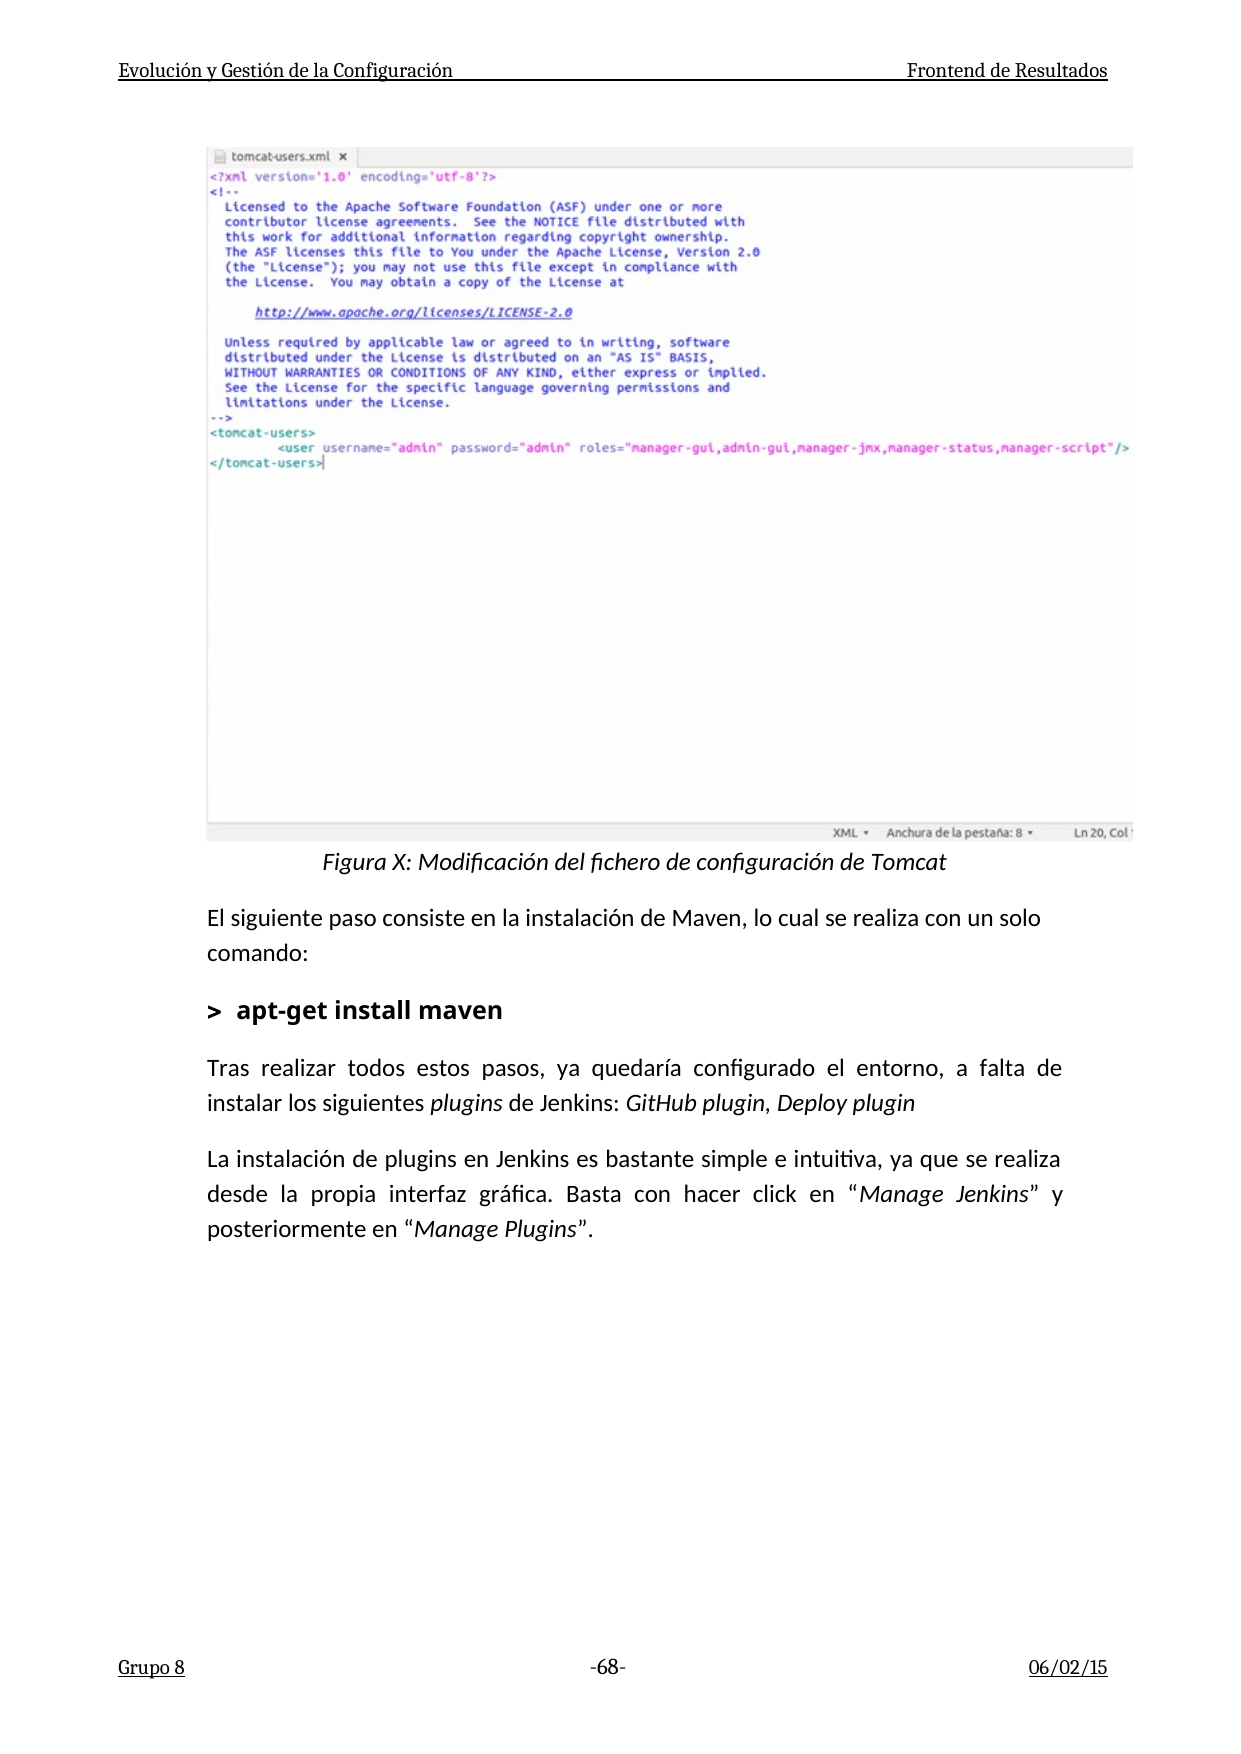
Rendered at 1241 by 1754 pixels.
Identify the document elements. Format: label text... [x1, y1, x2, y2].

text Tras realizar todos estos pasos, ya quedaría configurado el entorno, a falta de instalar los siguientes plugins de Jenkins: GitHub plugin, Deploy plugin [207, 1053, 1063, 1118]
text La instalación de plugins en Jenkins es bastante simple e intuitiva, ya que se realiza desde la propia interfaz gráfica. Basta con hacer click en “Manage Jenkins” y posteriormente en “Manage Plugins”. [207, 1143, 1063, 1244]
text Figura X: Modificación del fichero de configuración de Tomcat [207, 846, 1063, 876]
text El siguiente paso consiste en la instalación de Maven, lo cual se realiza con un solo comando: [207, 902, 1063, 967]
picture [206, 147, 1133, 842]
list apt-get install maven [207, 993, 1063, 1027]
